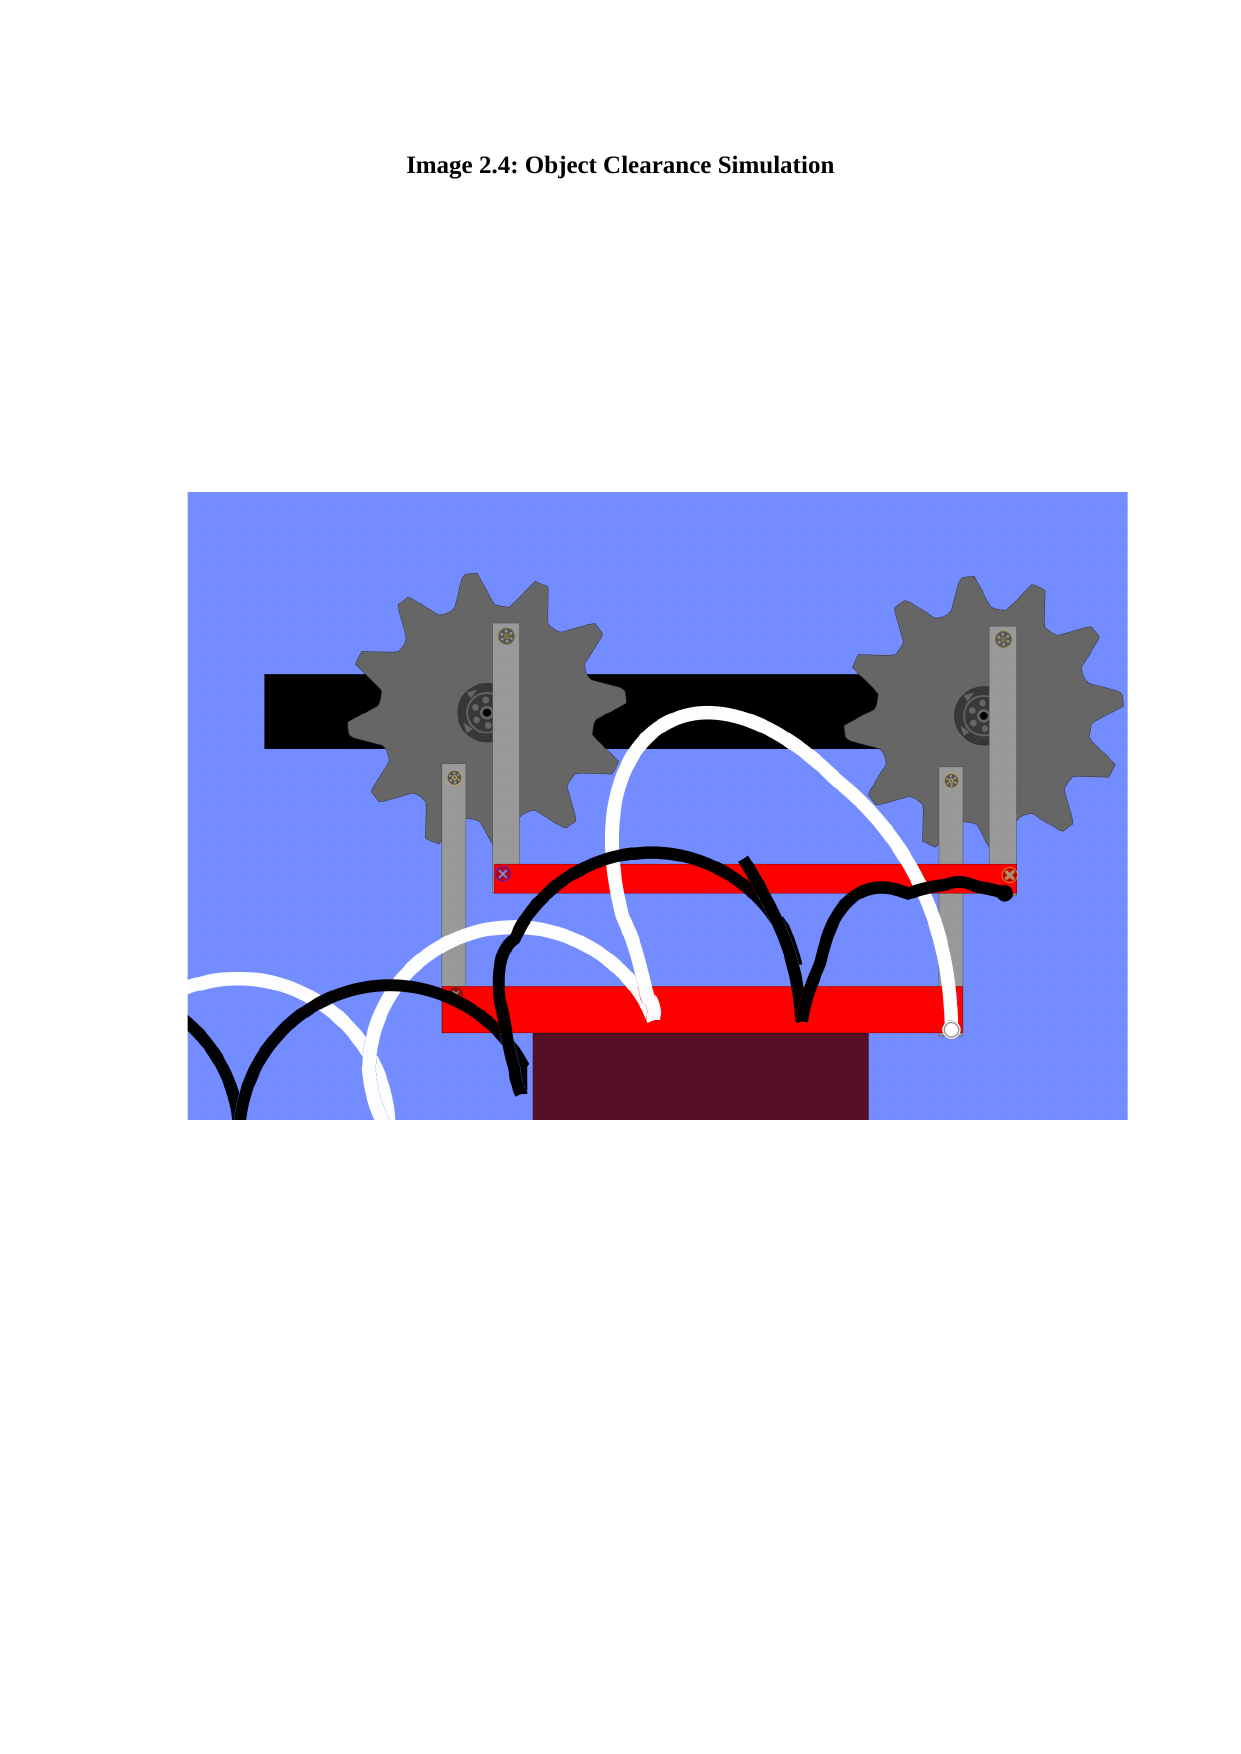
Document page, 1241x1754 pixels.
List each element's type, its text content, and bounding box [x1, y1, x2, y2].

text Image 2.4: Object Clearance SimulationImage 2.5: Object Clearance Simulation [187, 150, 1053, 492]
picture [187, 492, 1128, 1120]
